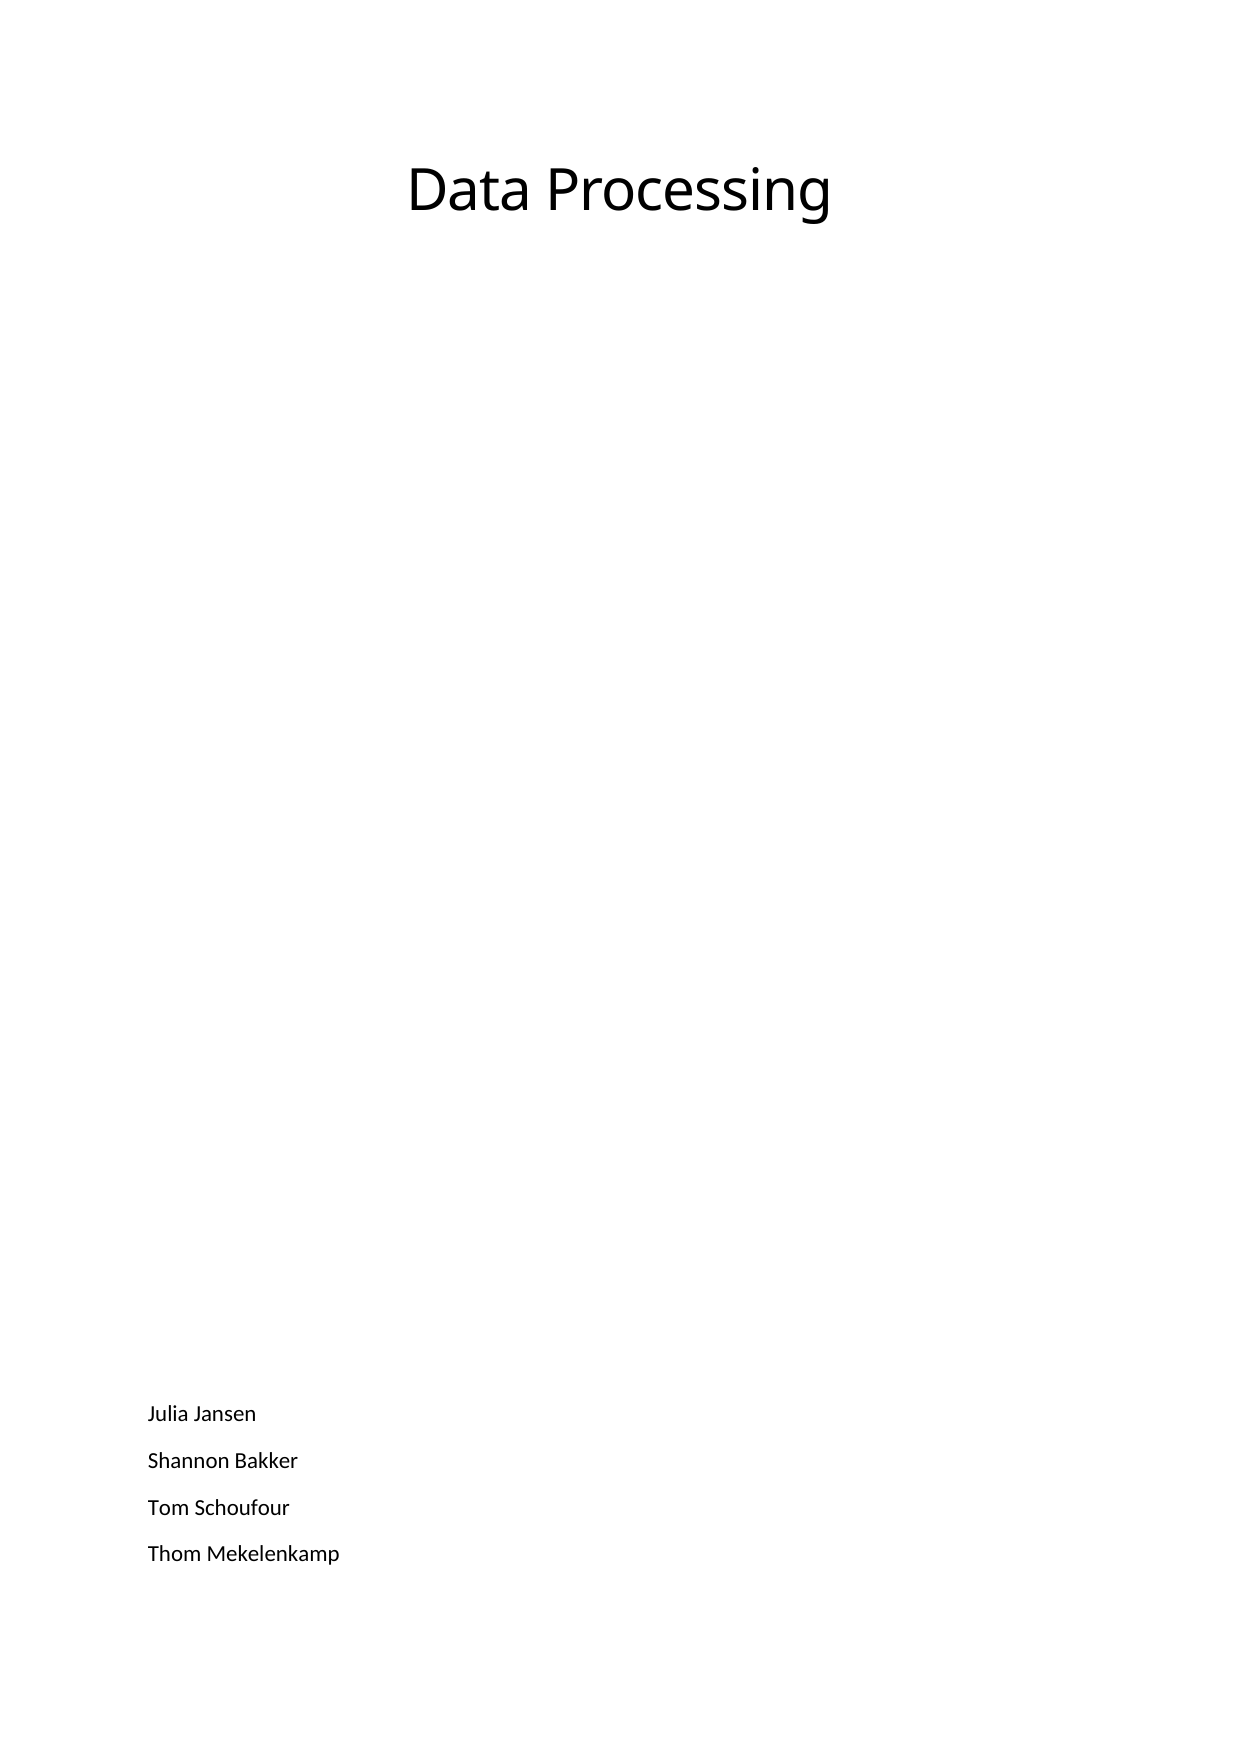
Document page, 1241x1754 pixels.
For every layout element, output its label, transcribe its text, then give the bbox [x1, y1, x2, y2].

text Tom Schoufour [148, 1493, 1093, 1521]
text Shannon Bakker [148, 1446, 1093, 1474]
text Thom Mekelenkamp [148, 1539, 1093, 1568]
text Julia Jansen [148, 1399, 1093, 1427]
title Data Processing [148, 148, 1093, 227]
